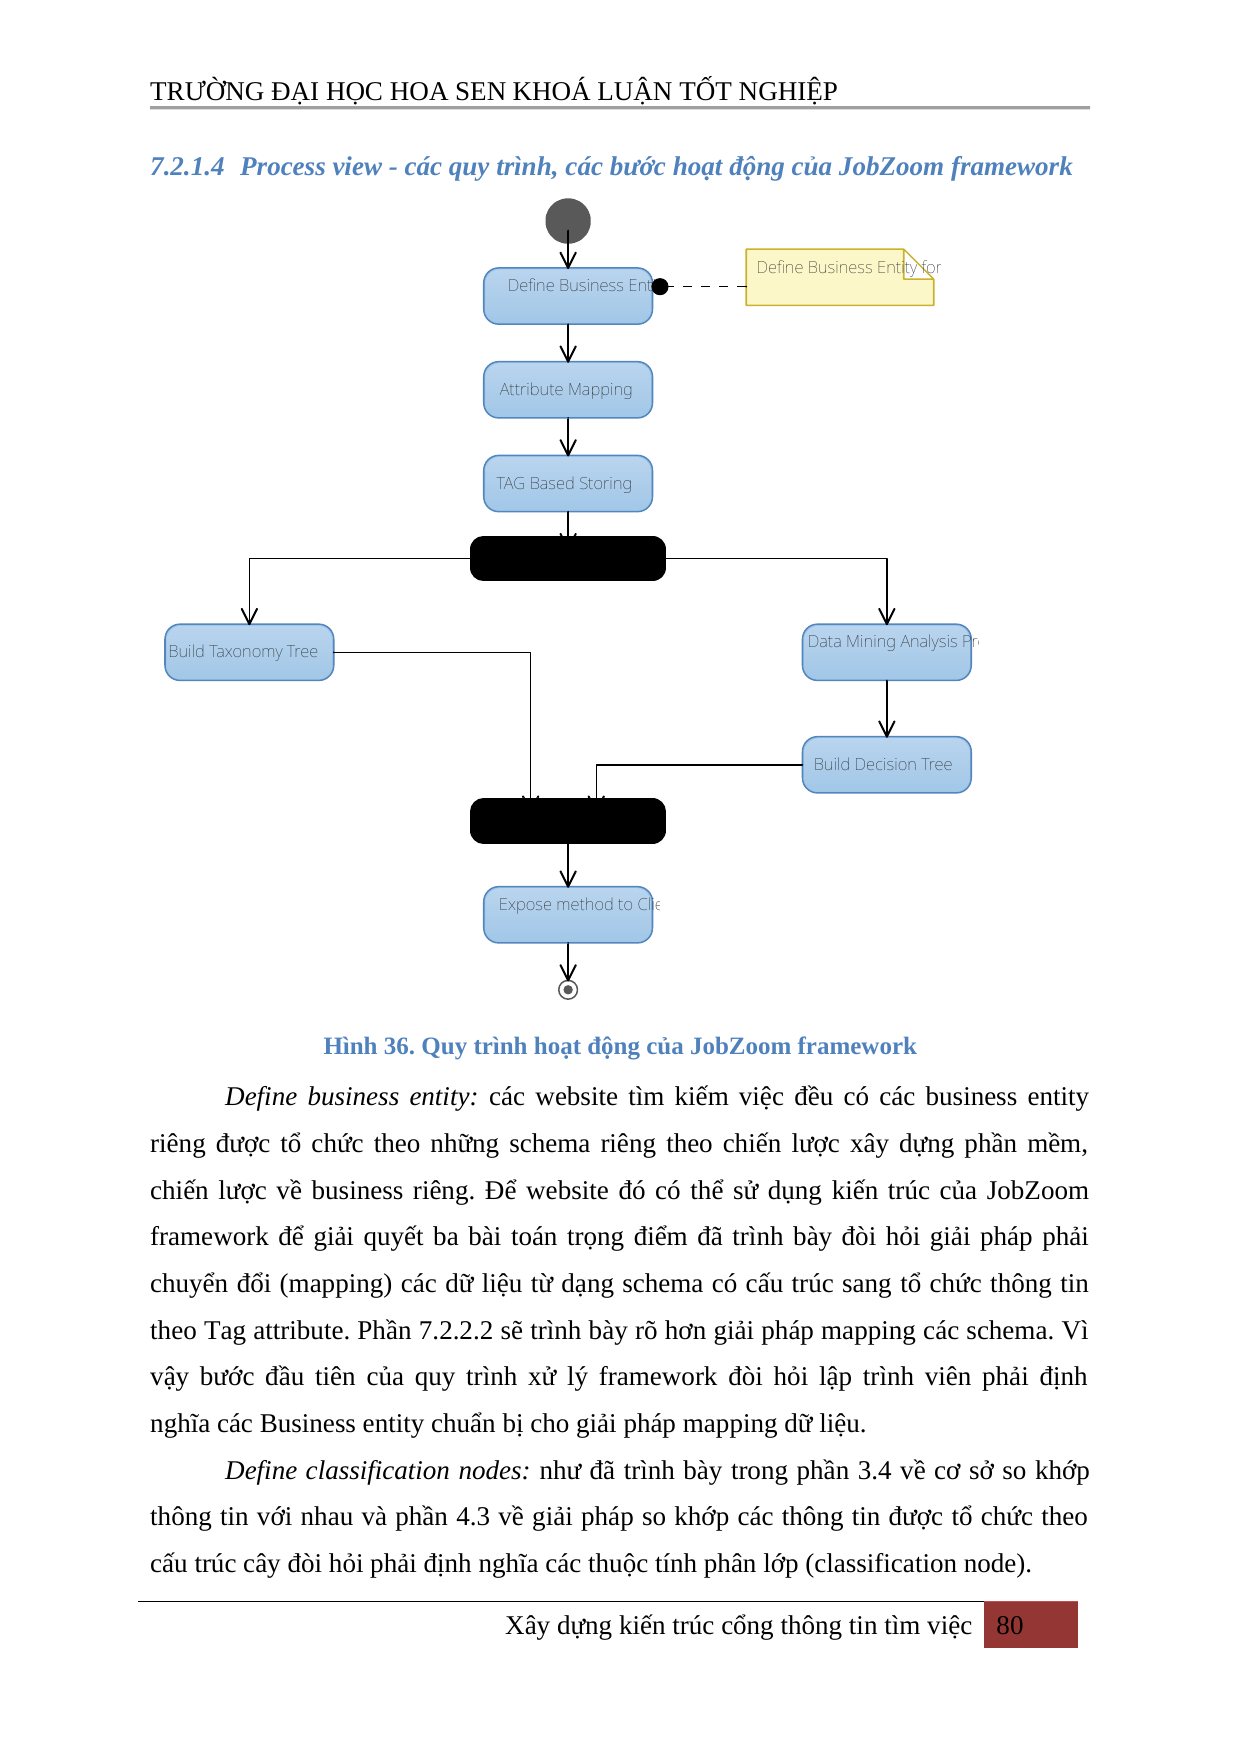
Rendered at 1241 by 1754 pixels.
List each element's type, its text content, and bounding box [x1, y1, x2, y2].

text Define business entity: các website tìm kiếm việc đều có các business entity riêng được tổ chức theo những schema riêng theo chiến lược xây dựng phần mềm, chiến lược về business riêng. Để website đó có thể sử dụng kiến trúc của JobZoom framework để giải quyết ba bài toán trọng điểm đã trình bày đòi hỏi giải pháp phải chuyển đổi (mapping) các dữ liệu từ dạng schema có cấu trúc sang tổ chức thông tin theo Tag attribute. Phần 7.2.2.2 sẽ trình bày rõ hơn giải pháp mapping các schema. Vì vậy bước đầu tiên của quy trình xử lý framework đòi hỏi lập trình viên phải định nghĩa các Business entity chuẩn bị cho giải pháp mapping dữ liệu. [150, 1081, 1090, 1438]
subtitle Process view - các quy trình, các bước hoạt động của JobZoom framework [150, 150, 1090, 181]
text Define classification nodes: như đã trình bày trong phần 3.4 về cơ sở so khớp thông tin với nhau và phần 4.3 về giải pháp so khớp các thông tin được tổ chức theo cấu trúc cây đòi hỏi phải định nghĩa các thuộc tính phân lớp (classification node). [150, 1454, 1090, 1578]
text Hình 36. Quy trình hoạt động của JobZoom framework [150, 1031, 1090, 1060]
